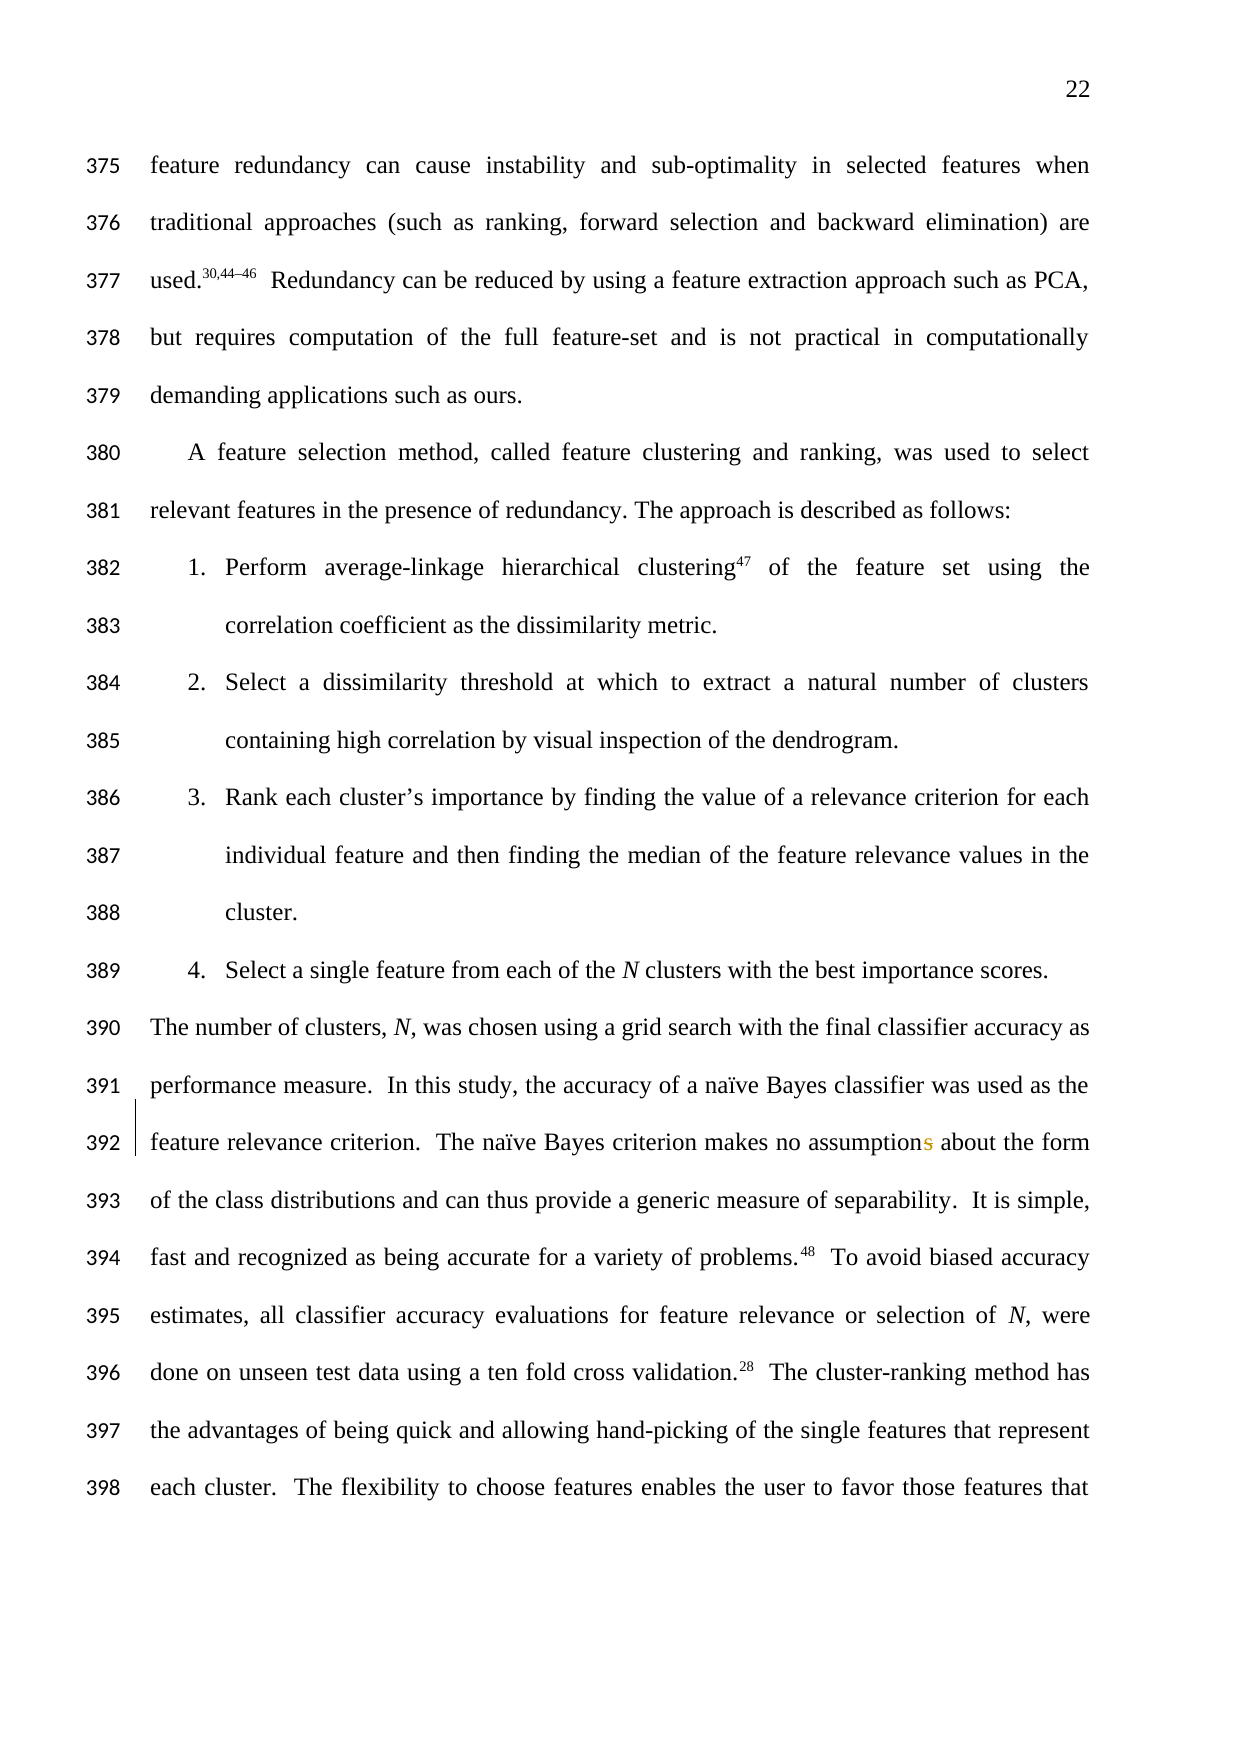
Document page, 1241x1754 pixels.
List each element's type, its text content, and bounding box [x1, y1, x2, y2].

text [150, 150, 1090, 409]
list Perform average-linkage hierarchical clustering47 of the feature set using the correlation coefficient as the dissimilarity metric. [187, 552, 1090, 639]
list Select a dissimilarity threshold at which to extract a natural number of clusters containing high correlation by visual inspection of the dendrogram. [187, 667, 1090, 754]
text A feature selection method, called feature clustering and ranking, was used to select relevant features in the presence of redundancy. The approach is described as follows: [150, 437, 1090, 524]
list Rank each cluster’s importance by finding the value of a relevance criterion for each individual feature and then finding the median of the feature relevance values in the cluster. [187, 782, 1090, 926]
list Select a single feature from each of the N clusters with the best importance scores. [187, 955, 1090, 984]
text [150, 1012, 1090, 1501]
